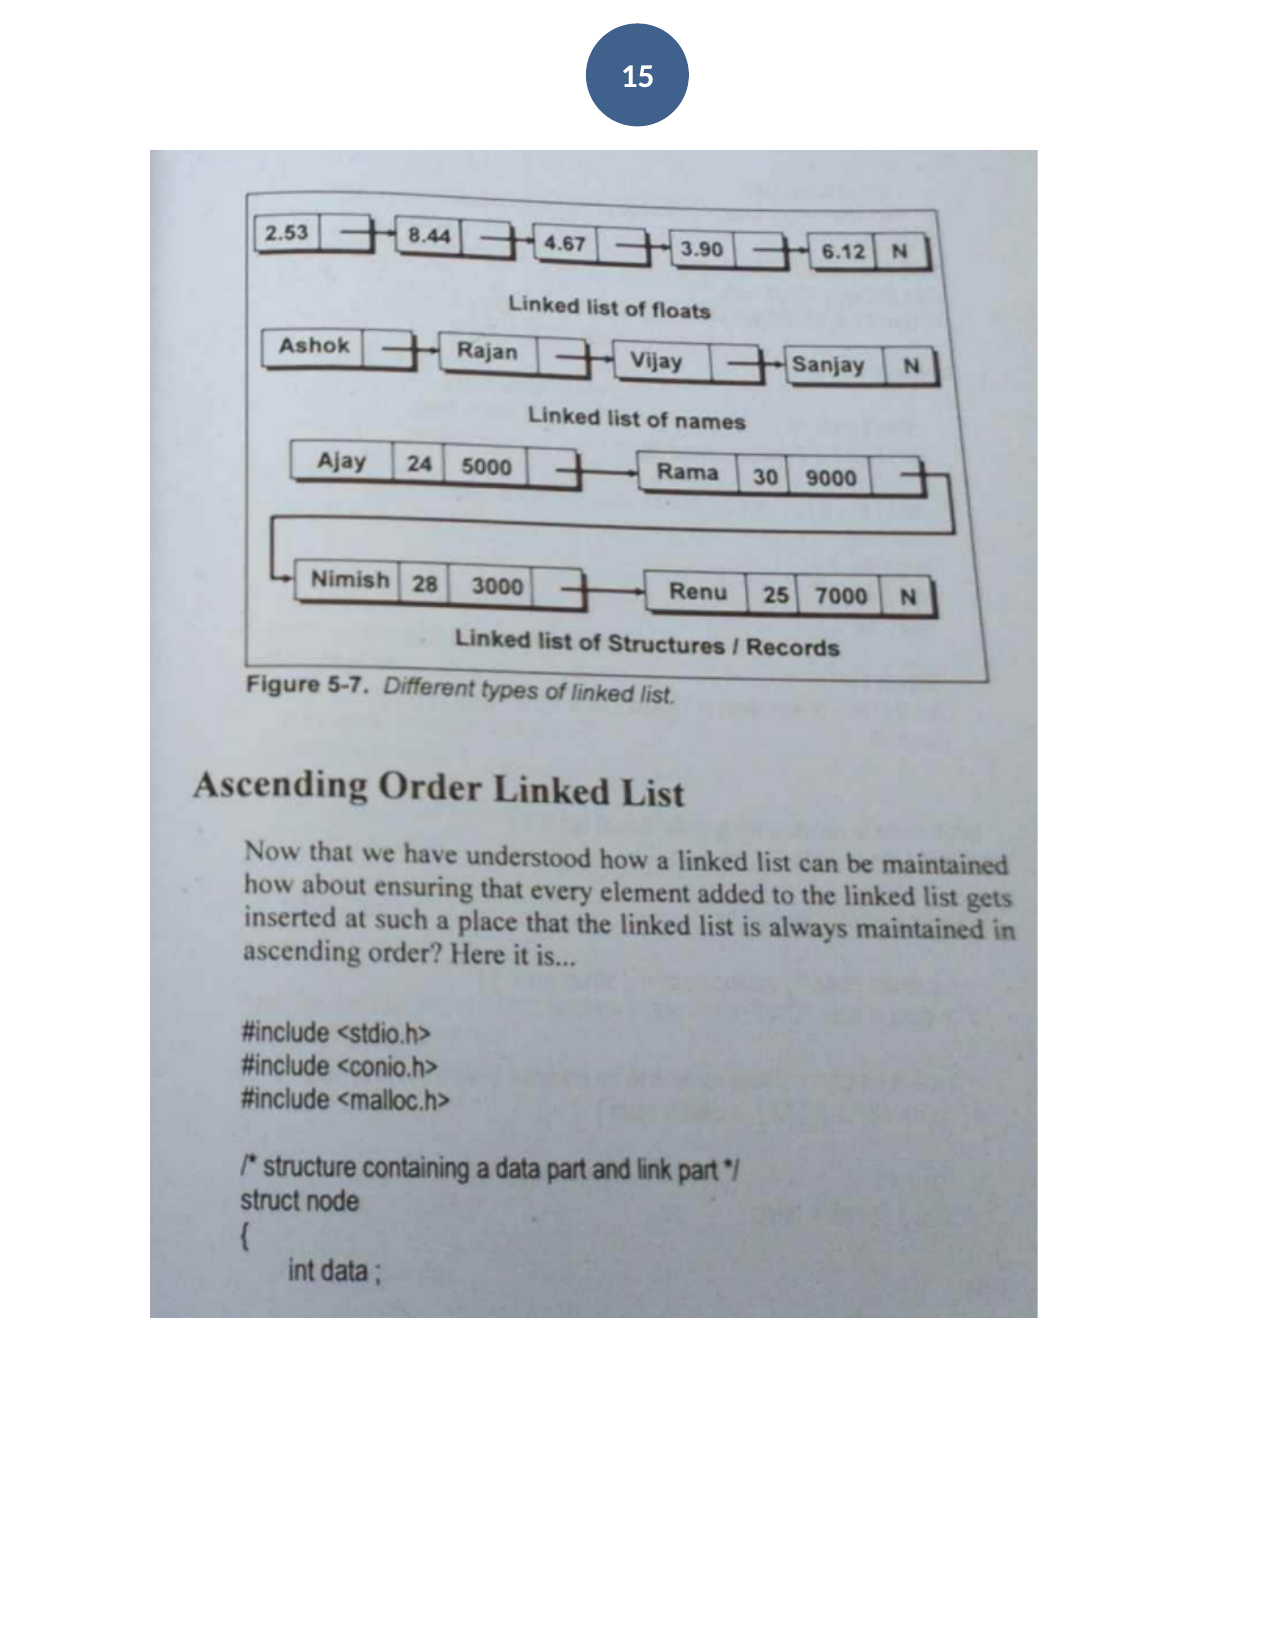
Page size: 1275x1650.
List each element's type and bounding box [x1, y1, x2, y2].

picture [150, 150, 1038, 1318]
